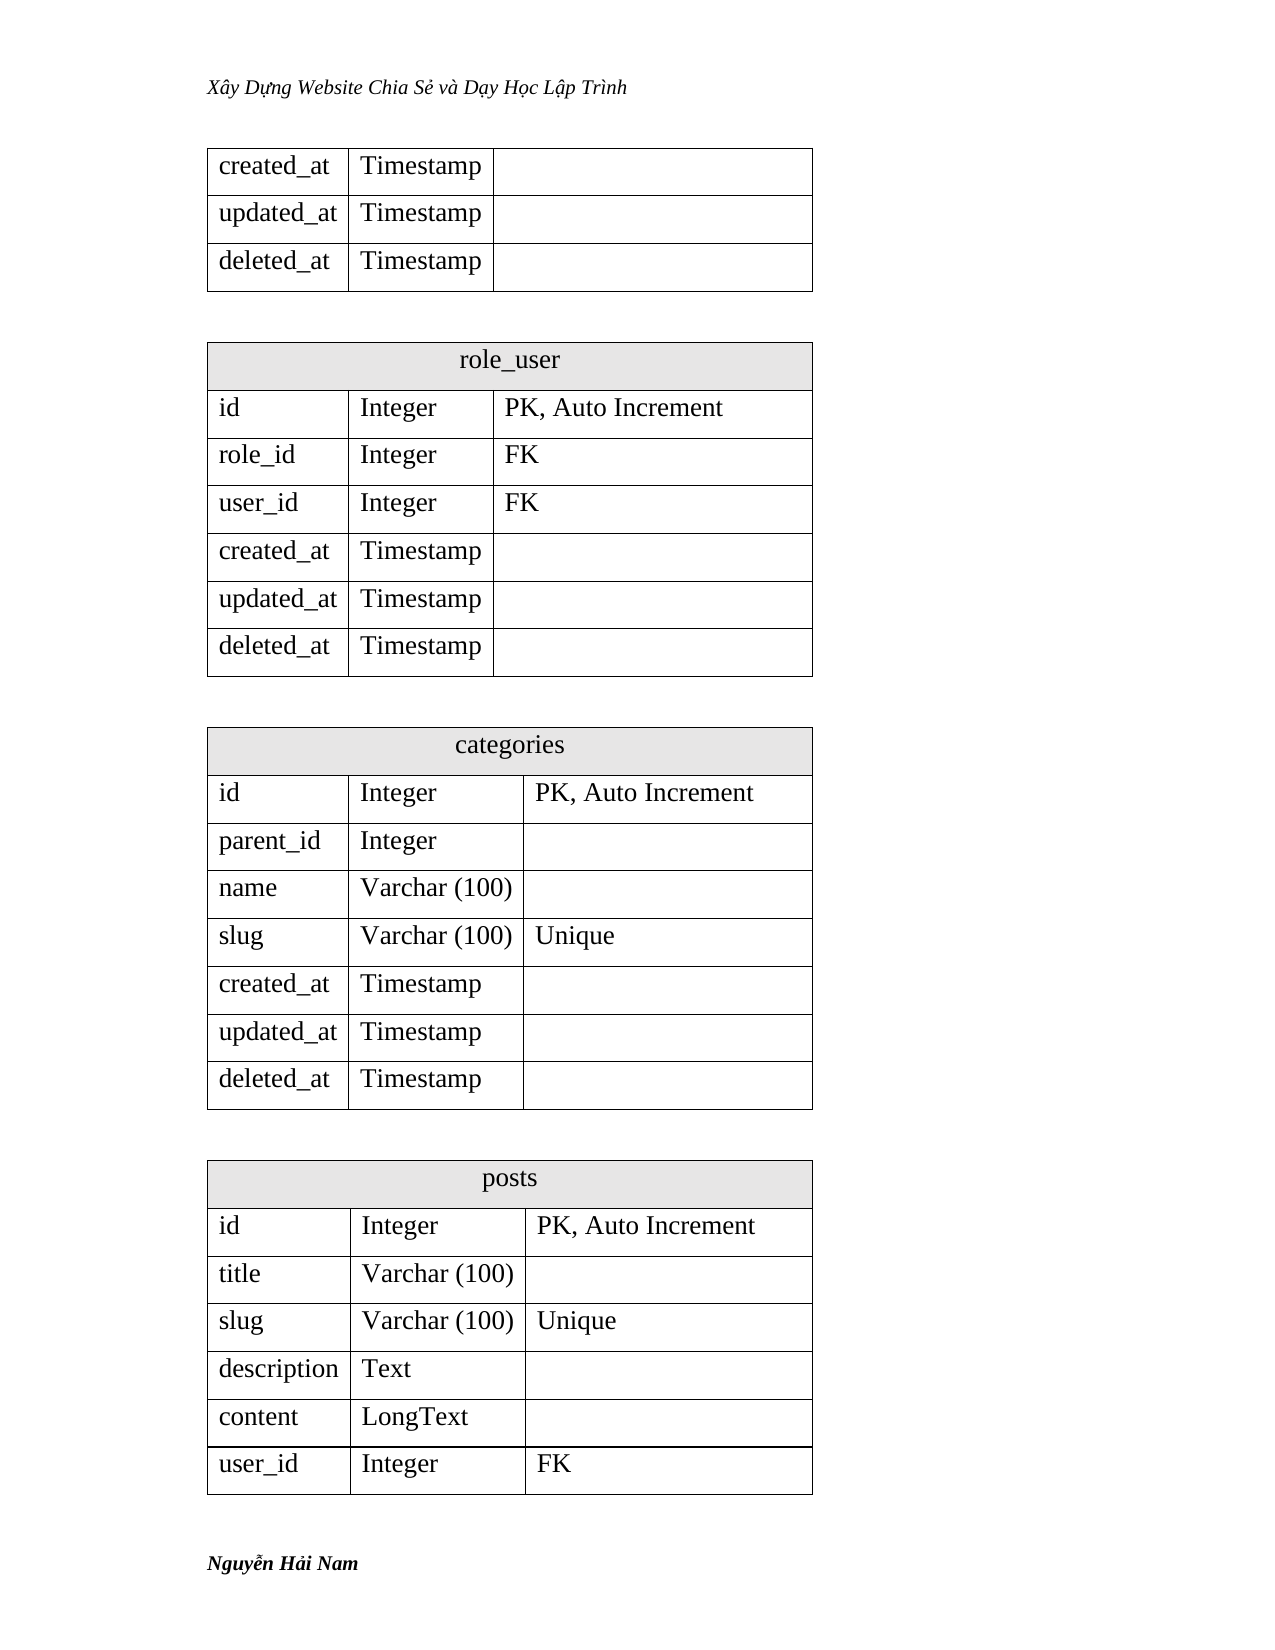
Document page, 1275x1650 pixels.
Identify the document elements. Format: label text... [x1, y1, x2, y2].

table_cell id [208, 1209, 350, 1256]
table_cell role_id [208, 439, 348, 485]
table_cell description [208, 1352, 350, 1399]
table_header role_user [208, 343, 812, 390]
table_cell Timestamp [349, 244, 493, 291]
table_cell [494, 196, 812, 243]
table_cell Unique [524, 919, 812, 966]
table_cell Text [351, 1352, 525, 1399]
table_cell [524, 871, 812, 918]
table_cell deleted_at [208, 1062, 348, 1109]
table_cell LongText [351, 1400, 525, 1446]
table_cell updated_at [208, 1015, 348, 1061]
table_cell updated_at [208, 196, 348, 243]
table_cell created_at [208, 967, 348, 1013]
table_cell PK, Auto Increment [526, 1209, 812, 1256]
table_cell content [208, 1400, 350, 1446]
table_cell Varchar (100) [349, 919, 523, 966]
table_cell [494, 582, 812, 628]
table_cell title [208, 1257, 350, 1303]
table_cell Timestamp [349, 967, 523, 1013]
table_cell Integer [349, 824, 523, 870]
table_cell updated_at [208, 582, 348, 628]
table_cell [526, 1257, 812, 1303]
table_cell Timestamp [349, 1015, 523, 1061]
table_header posts [208, 1161, 812, 1208]
table_cell slug [208, 1304, 350, 1351]
table_cell [524, 1062, 812, 1109]
table_cell Integer [349, 391, 493, 437]
table_cell Integer [349, 486, 493, 533]
table_cell Varchar (100) [351, 1257, 525, 1303]
table_cell name [208, 871, 348, 918]
table_cell Integer [351, 1209, 525, 1256]
table_cell [494, 629, 812, 676]
table_cell user_id [208, 1448, 350, 1494]
table_cell FK [494, 486, 812, 533]
table_header categories [208, 728, 812, 775]
table_cell deleted_at [208, 244, 348, 291]
table_cell [494, 244, 812, 291]
table_cell created_at [208, 534, 348, 581]
table_cell slug [208, 919, 348, 966]
table_cell Timestamp [349, 196, 493, 243]
table_cell Integer [349, 776, 523, 823]
table_cell parent_id [208, 824, 348, 870]
table_cell Timestamp [349, 149, 493, 195]
table_cell [524, 967, 812, 1013]
table_cell [524, 824, 812, 870]
table_cell deleted_at [208, 629, 348, 676]
table_cell PK, Auto Increment [494, 391, 812, 437]
table_cell [526, 1400, 812, 1446]
table_cell Integer [349, 439, 493, 485]
table_cell Unique [526, 1304, 812, 1351]
table_cell [494, 534, 812, 581]
table_cell [526, 1352, 812, 1399]
table_cell FK [526, 1448, 812, 1494]
table_cell id [208, 391, 348, 437]
table_cell FK [494, 439, 812, 485]
table_cell Timestamp [349, 582, 493, 628]
table_cell user_id [208, 486, 348, 533]
table_cell Varchar (100) [349, 871, 523, 918]
table_cell [494, 149, 812, 195]
table_cell Timestamp [349, 629, 493, 676]
table_cell [524, 1015, 812, 1061]
table_cell PK, Auto Increment [524, 776, 812, 823]
table_cell id [208, 776, 348, 823]
table_cell Timestamp [349, 534, 493, 581]
table_cell created_at [208, 149, 348, 195]
table_cell Varchar (100) [351, 1304, 525, 1351]
table_cell Timestamp [349, 1062, 523, 1109]
table_cell Integer [351, 1448, 525, 1494]
